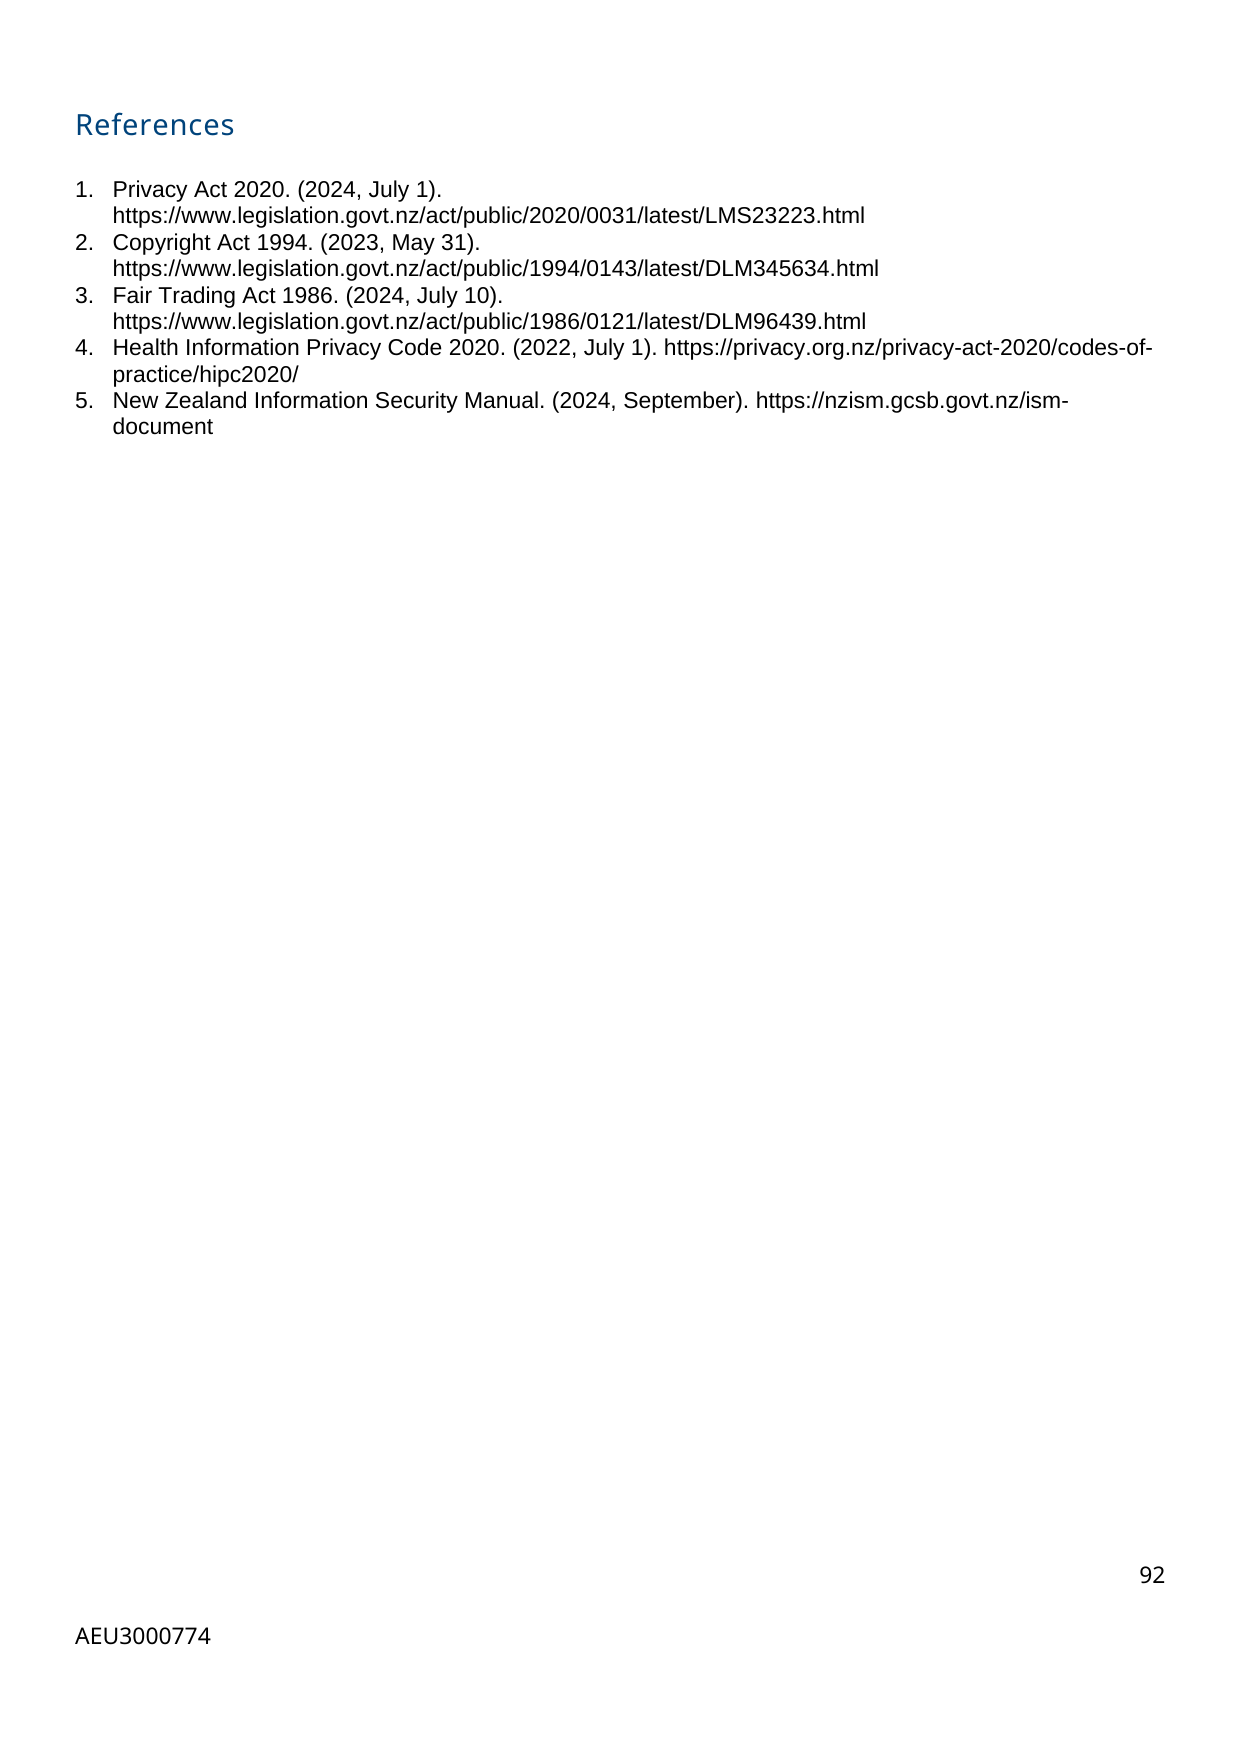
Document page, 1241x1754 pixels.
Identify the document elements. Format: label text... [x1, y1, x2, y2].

list Copyright Act 1994. (2023, May 31). https://www.legislation.govt.nz/act/public/1994/0143/latest/DLM345634.html [75, 229, 1165, 282]
list Health Information Privacy Code 2020. (2022, July 1). https://privacy.org.nz/privacy-act-2020/codes-of-practice/hipc2020/ [75, 334, 1165, 387]
list Fair Trading Act 1986. (2024, July 10). https://www.legislation.govt.nz/act/public/1986/0121/latest/DLM96439.html [75, 282, 1165, 334]
list Privacy Act 2020. (2024, July 1). https://www.legislation.govt.nz/act/public/2020/0031/latest/LMS23223.html [75, 176, 1165, 229]
subtitle References [75, 104, 1165, 144]
list New Zealand Information Security Manual. (2024, September). https://nzism.gcsb.govt.nz/ism-document [75, 387, 1165, 440]
